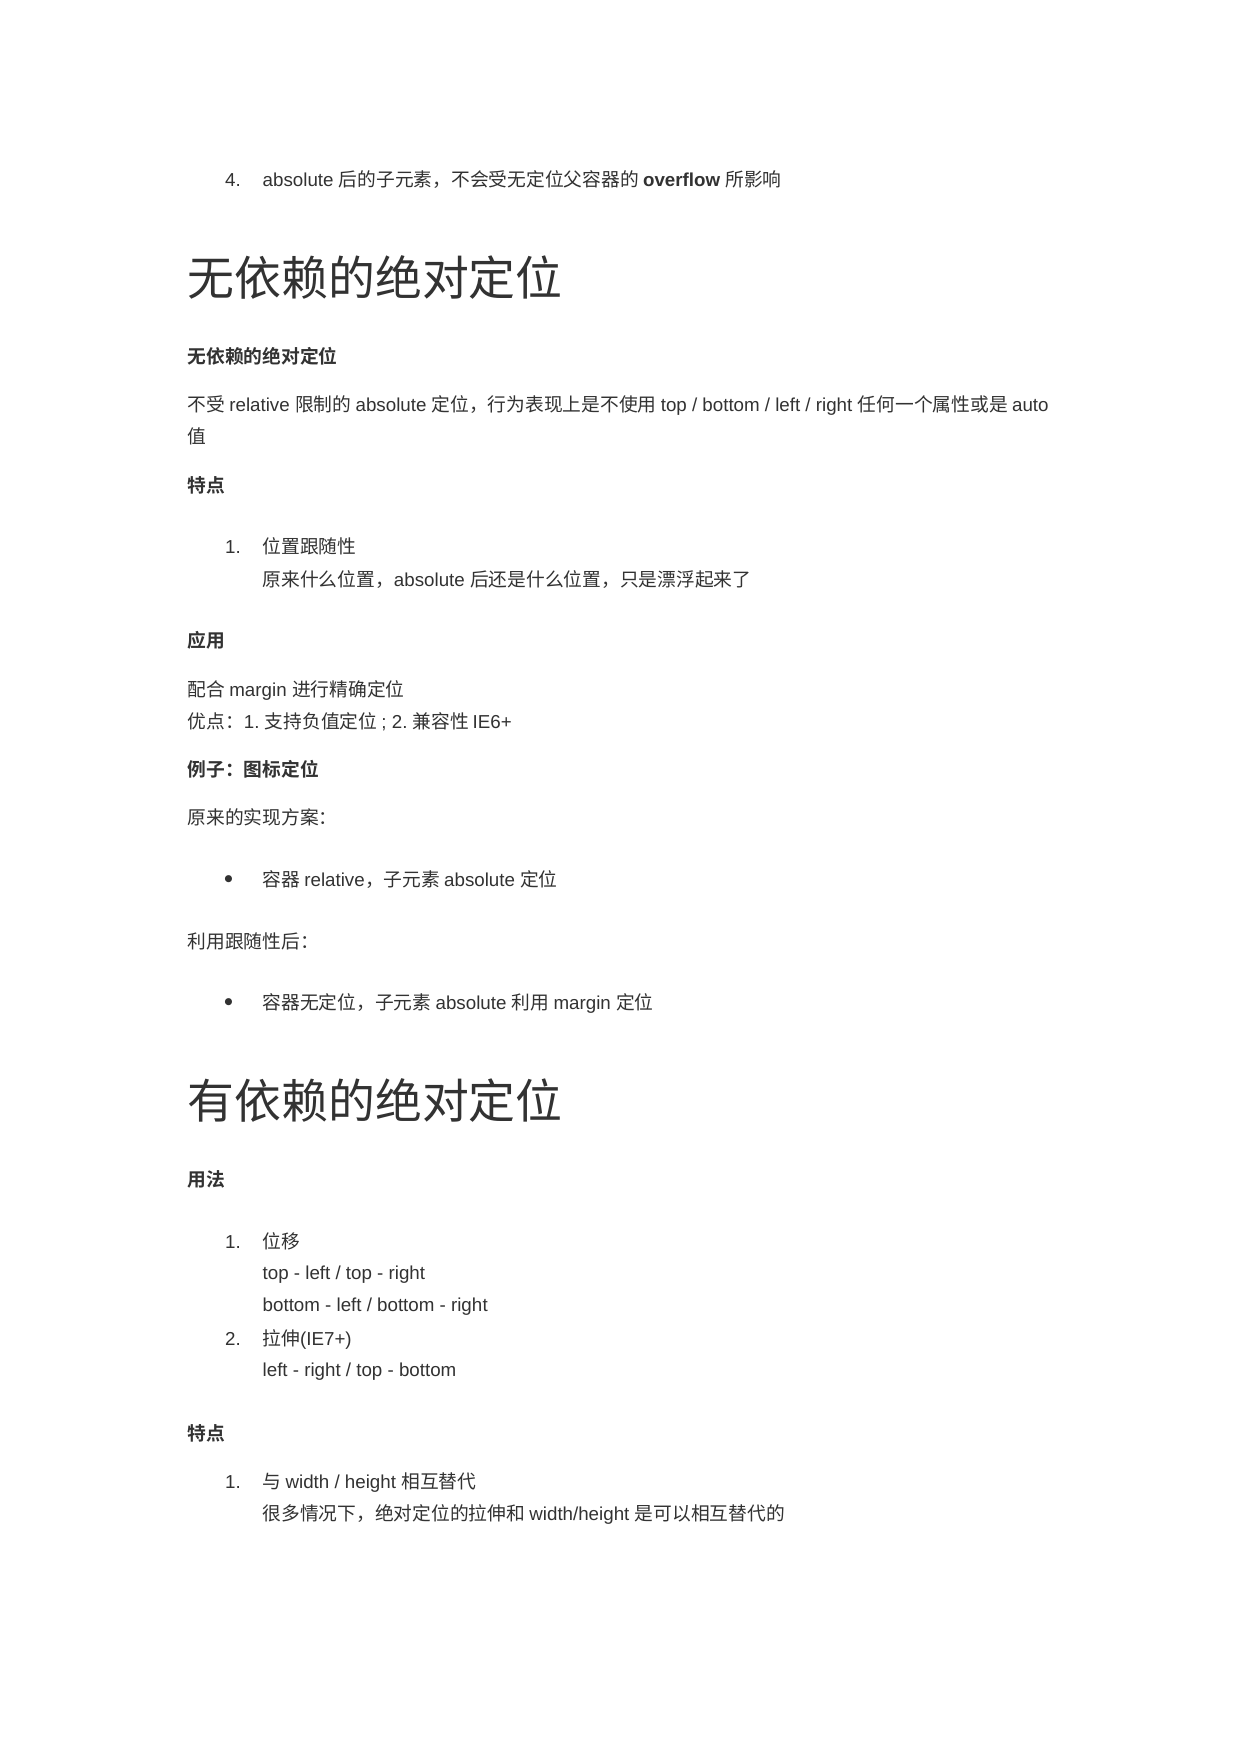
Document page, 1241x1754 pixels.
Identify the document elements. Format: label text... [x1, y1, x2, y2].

text 有依赖的绝对定位 [187, 1049, 1053, 1147]
list absolute 后的子元素，不会受无定位父容器的 overflow 所影响 [225, 162, 1053, 194]
list 容器 relative，子元素 absolute 定位 [225, 862, 1053, 894]
text 用法 [187, 1162, 1053, 1195]
text 特点 [187, 468, 1053, 500]
text 无依赖的绝对定位 [187, 226, 1053, 323]
list 位移 top - left / top - right bottom - left / bottom - right [225, 1224, 1053, 1321]
list 拉伸(IE7+) left - right / top - bottom [225, 1321, 1053, 1386]
text 例子：图标定位 [187, 752, 1053, 785]
text 利用跟随性后： [187, 924, 1053, 956]
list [225, 1464, 1053, 1529]
text 特点 [187, 1416, 1053, 1448]
list 位置跟随性 原来什么位置，absolute 后还是什么位置，只是漂浮起来了 [225, 529, 1053, 594]
text 原来的实现方案： [187, 800, 1053, 833]
text 应用 [187, 623, 1053, 656]
text 配合 margin 进行精确定位 优点：1. 支持负值定位 ; 2. 兼容性IE6+ [187, 672, 1053, 737]
list 容器无定位，子元素 absolute 利用 margin 定位 [225, 985, 1053, 1018]
text 不受 relative 限制的 absolute 定位，行为表现上是不使用 top / bottom / left / right 任何一个属性或是 auto 值 [187, 387, 1053, 452]
text 无依赖的绝对定位 [187, 339, 1053, 371]
